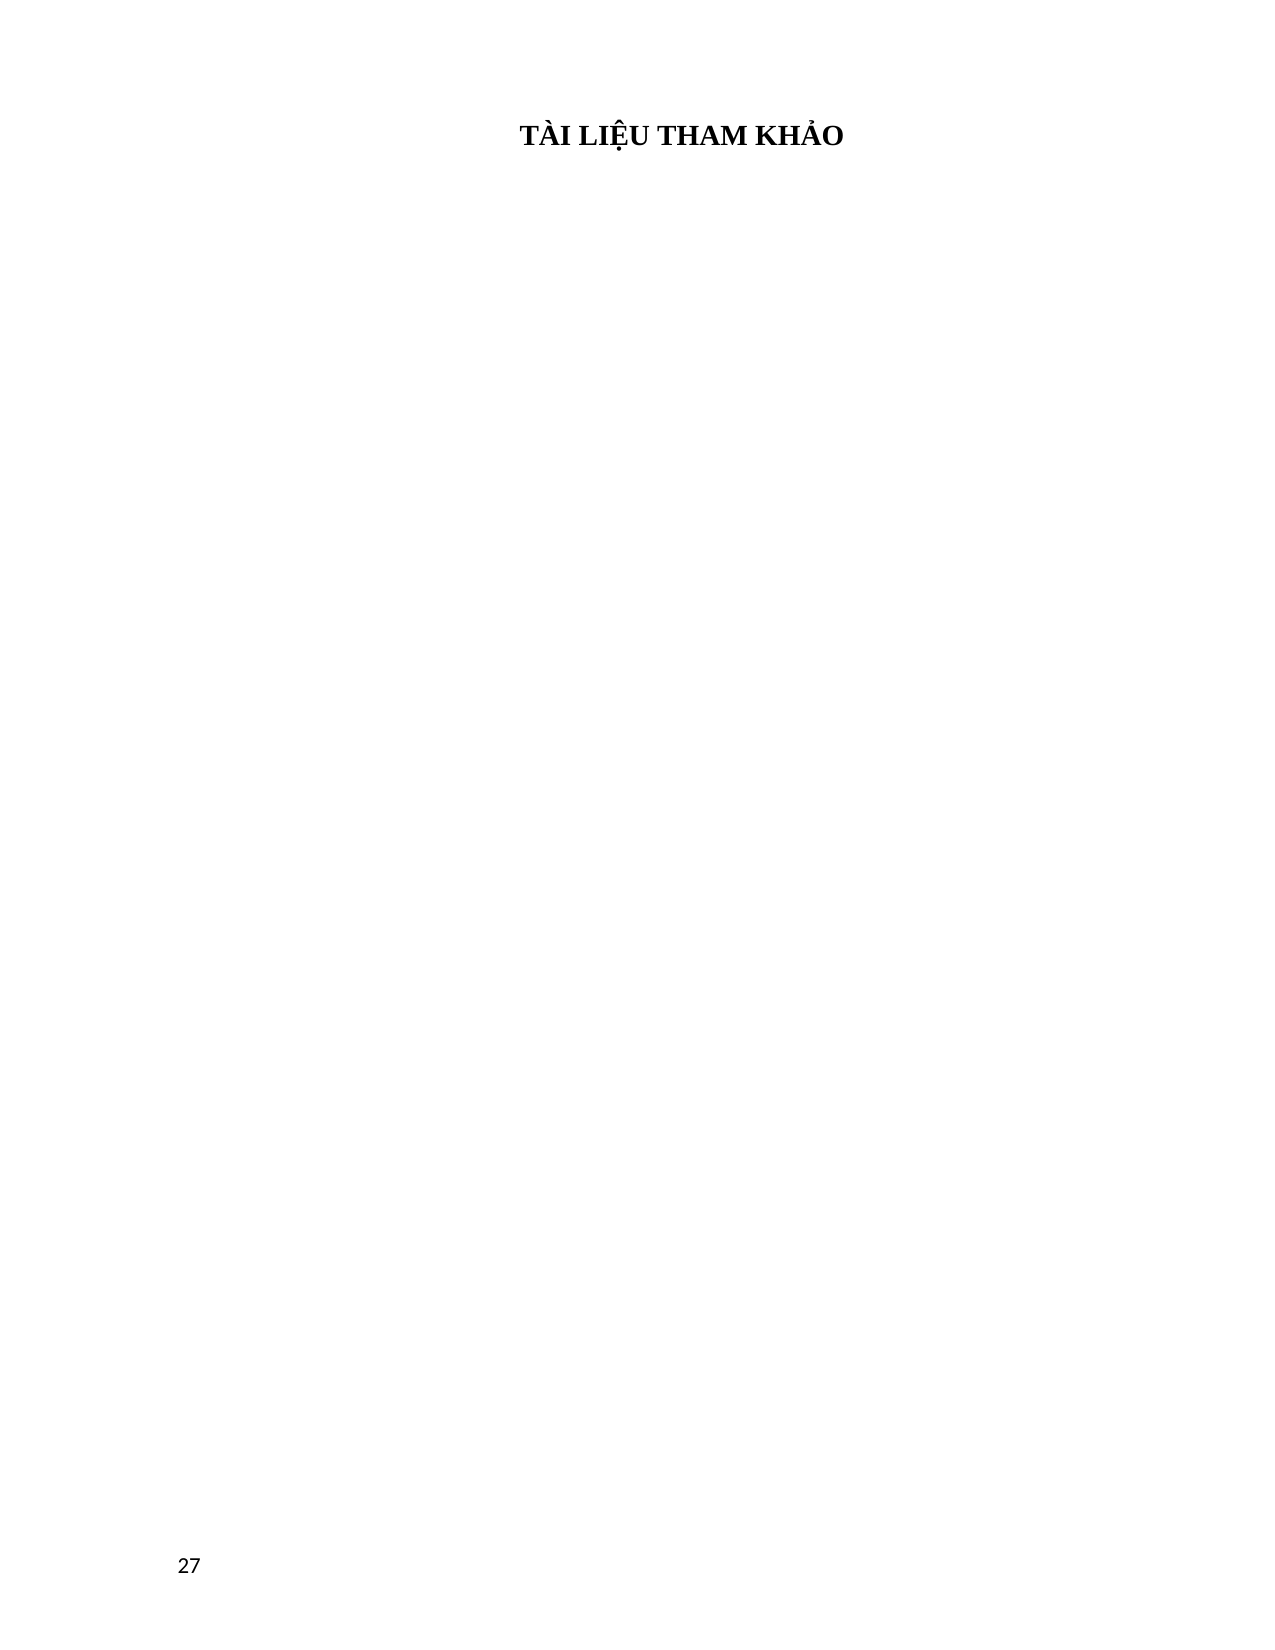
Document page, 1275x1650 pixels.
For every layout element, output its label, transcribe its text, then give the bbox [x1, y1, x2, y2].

text TÀI LIỆU THAM KHẢO [177, 118, 1186, 152]
